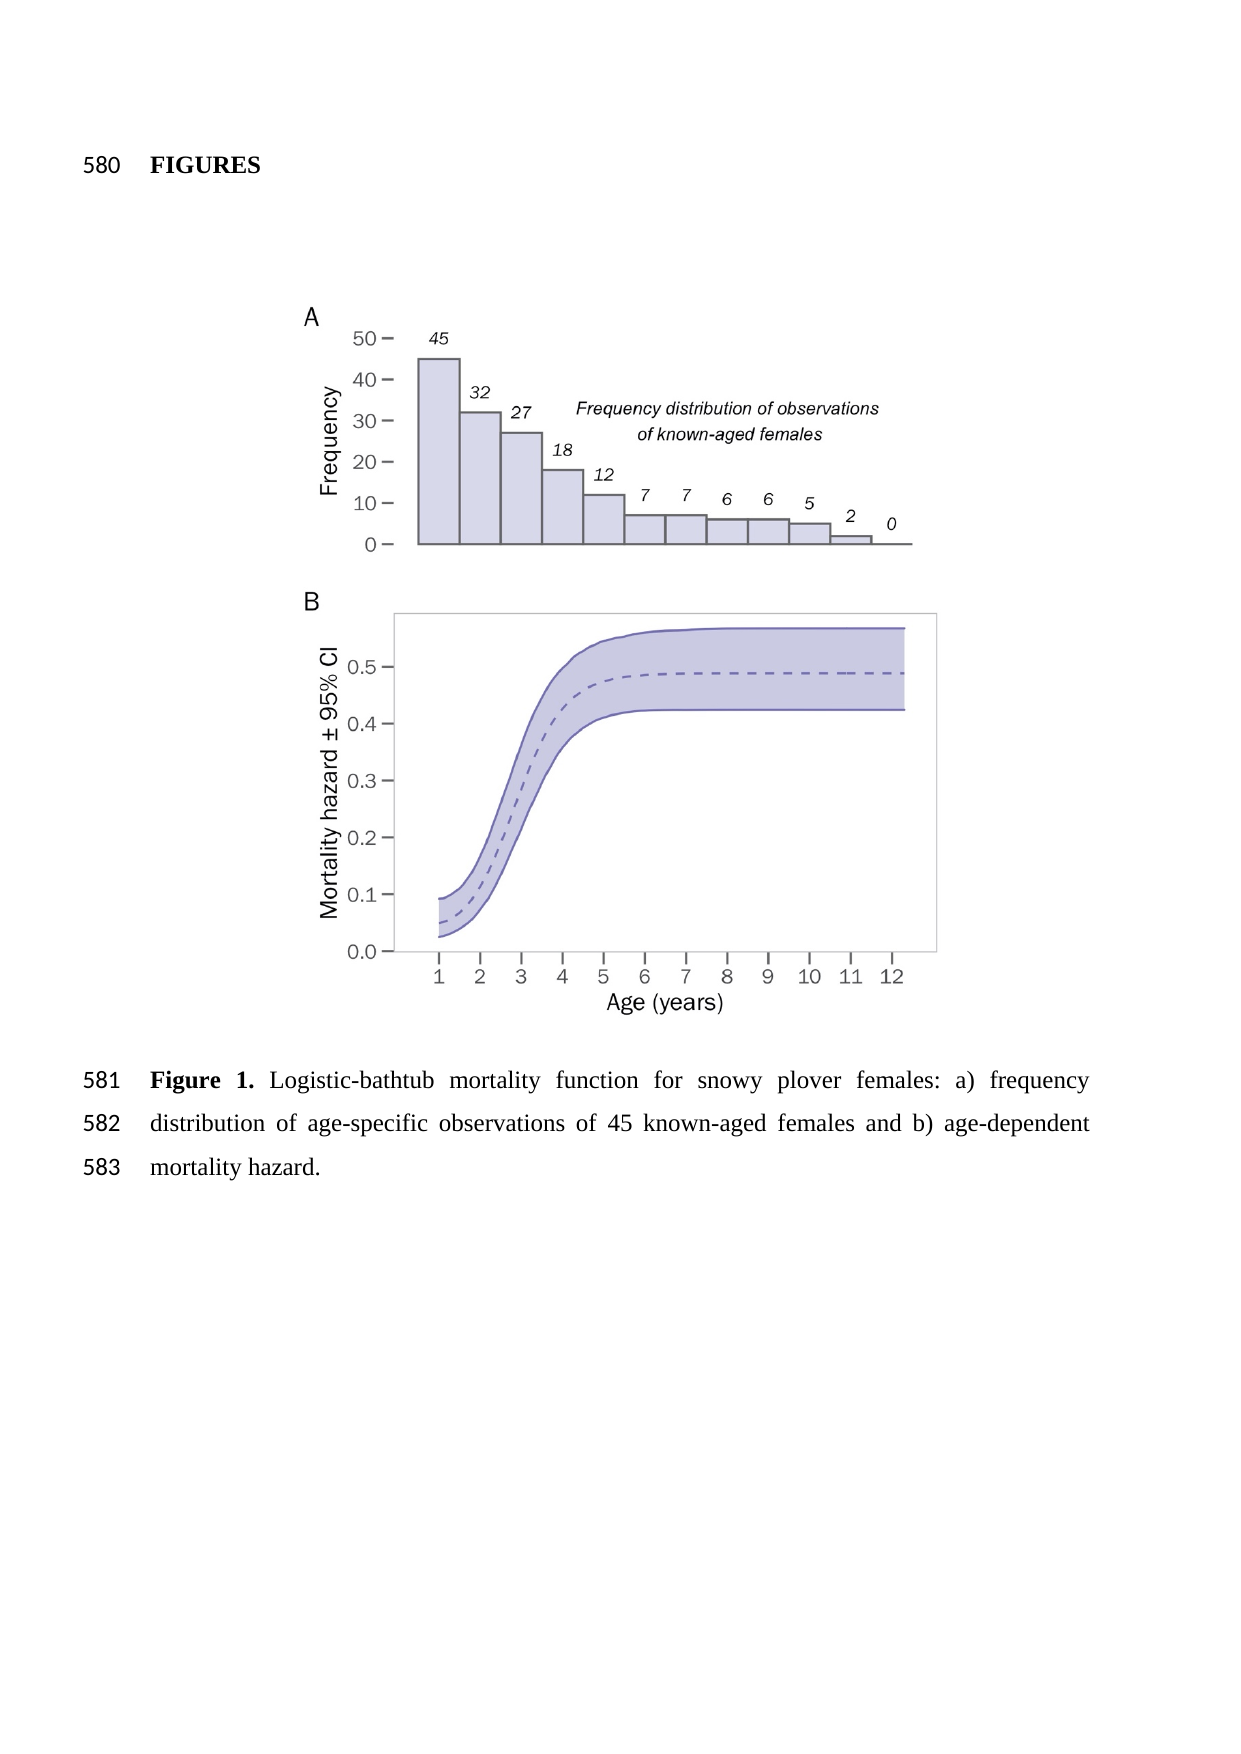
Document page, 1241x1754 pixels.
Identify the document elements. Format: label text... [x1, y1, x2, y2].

picture [280, 282, 960, 1037]
text Figure 1. Logistic-bathtub mortality function for snowy plover females: a) frequency distribution of age-specific observations of 45 known-aged females and b) age-dependent mortality hazard. [150, 1065, 1090, 1180]
text FIGURES [150, 150, 1090, 179]
